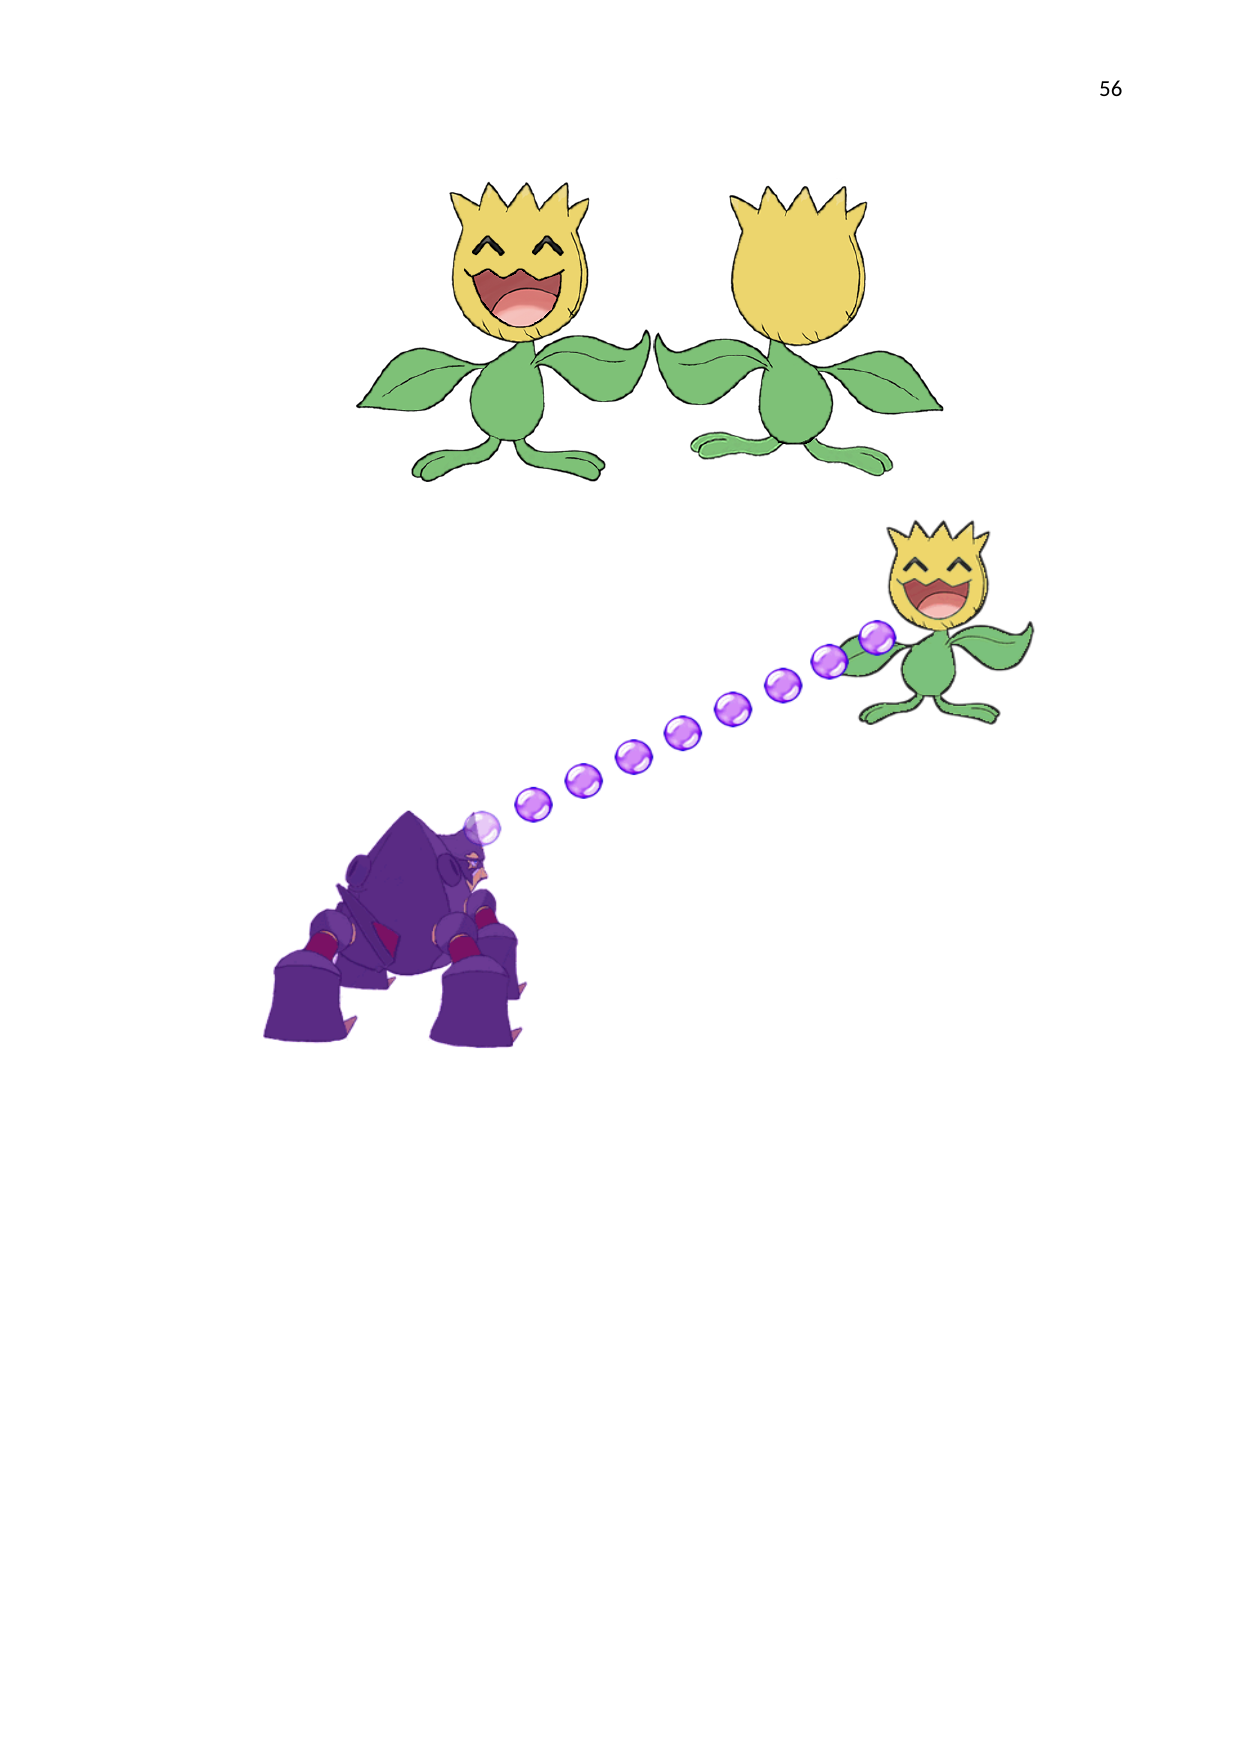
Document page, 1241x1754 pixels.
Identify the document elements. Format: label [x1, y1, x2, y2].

picture [356, 177, 944, 485]
picture [200, 489, 1100, 1085]
